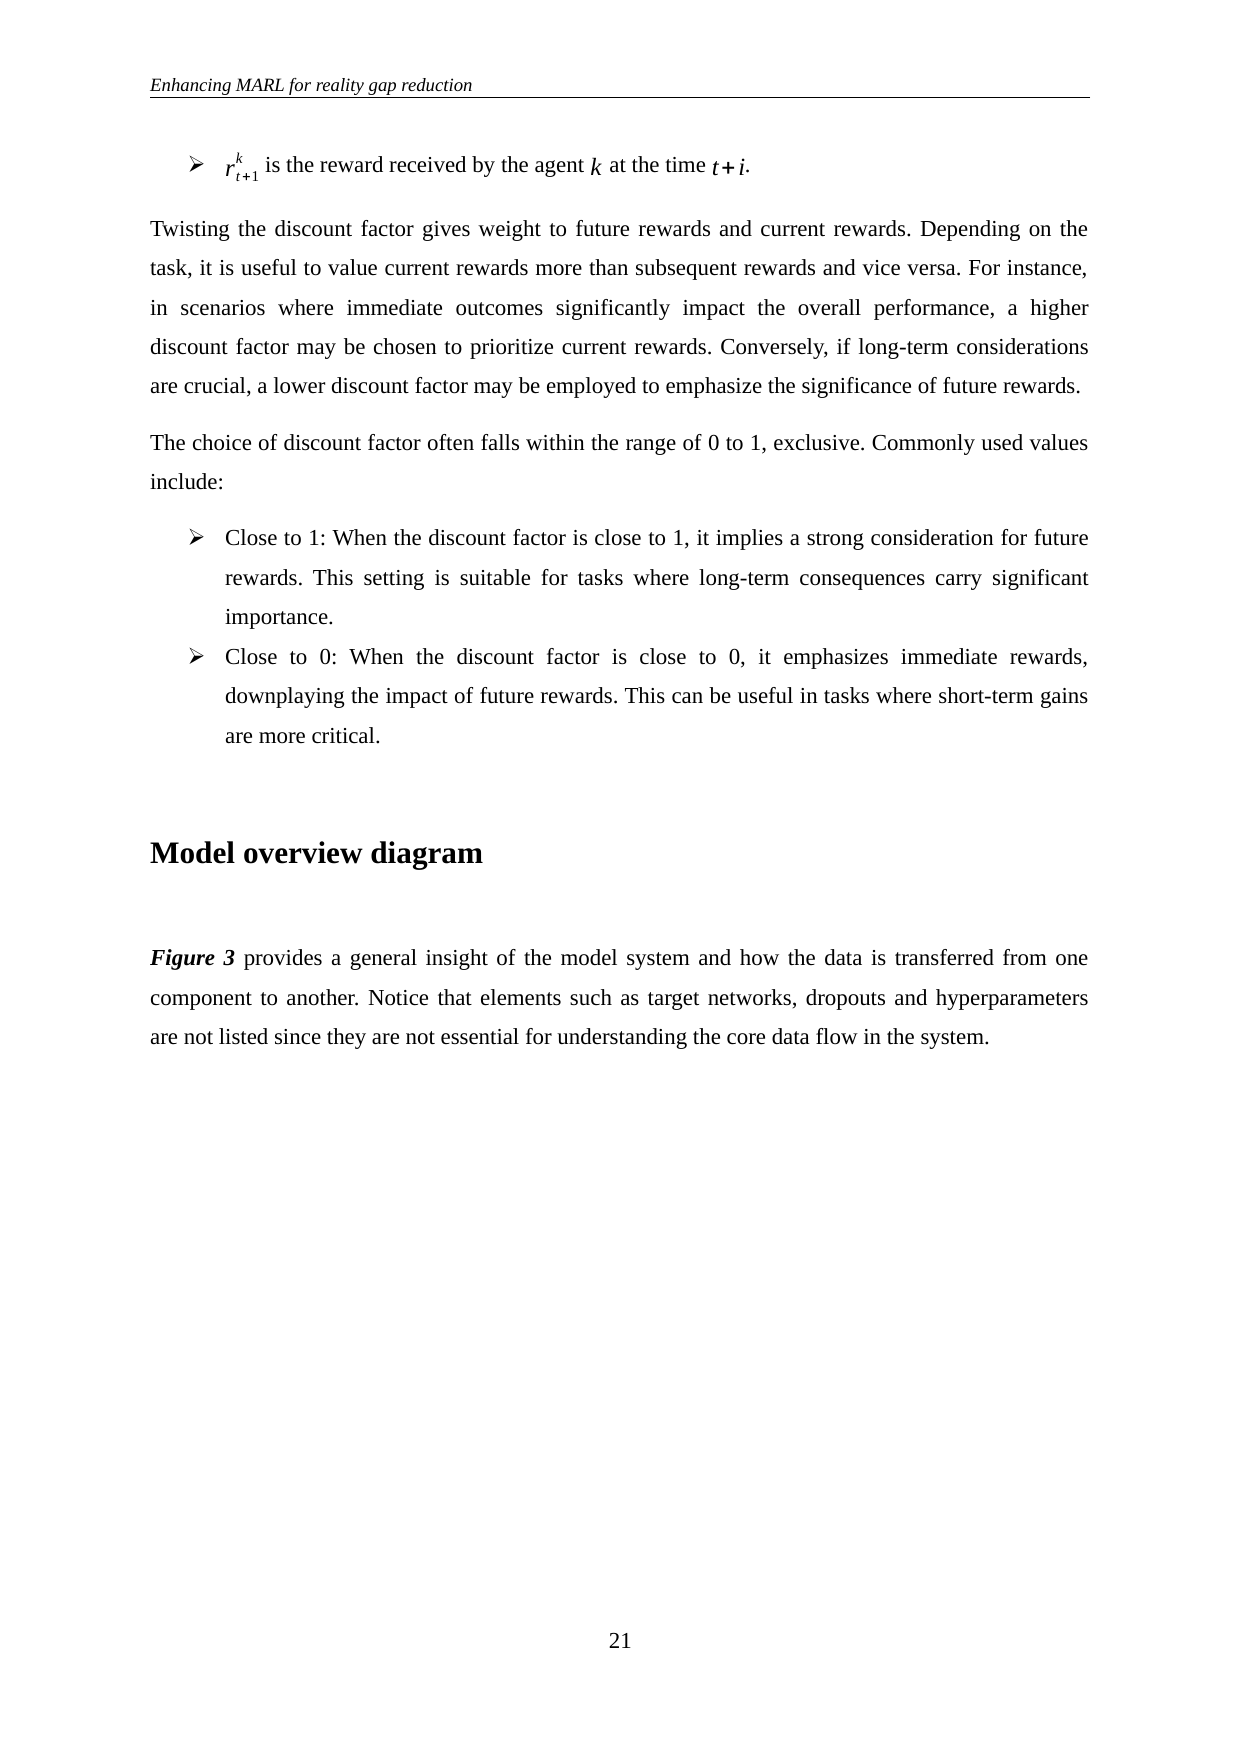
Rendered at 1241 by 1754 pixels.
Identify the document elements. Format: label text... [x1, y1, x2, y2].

list is the reward received by the agent at the time . [187, 150, 1090, 185]
text Figure 3 provides a general insight of the model system and how the data is transferred from one component to another. Notice that elements such as target networks, dropouts and hyperparameters are not listed since they are not essential for understanding the core data flow in the system. [150, 944, 1090, 1049]
subtitle Model overview diagram [150, 834, 1090, 870]
text The choice of discount factor often falls within the range of 0 to 1, exclusive. Commonly used values include: [150, 429, 1090, 494]
text Twisting the discount factor gives weight to future rewards and current rewards. Depending on the task, it is useful to value current rewards more than subsequent rewards and vice versa. For instance, in scenarios where immediate outcomes significantly impact the overall performance, a higher discount factor may be chosen to prioritize current rewards. Conversely, if long-term considerations are crucial, a lower discount factor may be employed to emphasize the significance of future rewards. [150, 215, 1090, 399]
list Close to 0: When the discount factor is close to 0, it emphasizes immediate rewards, downplaying the impact of future rewards. This can be useful in tasks where short-term gains are more critical. [187, 643, 1090, 748]
list Close to 1: When the discount factor is close to 1, it implies a strong consideration for future rewards. This setting is suitable for tasks where long-term consequences carry significant importance. [187, 524, 1090, 630]
